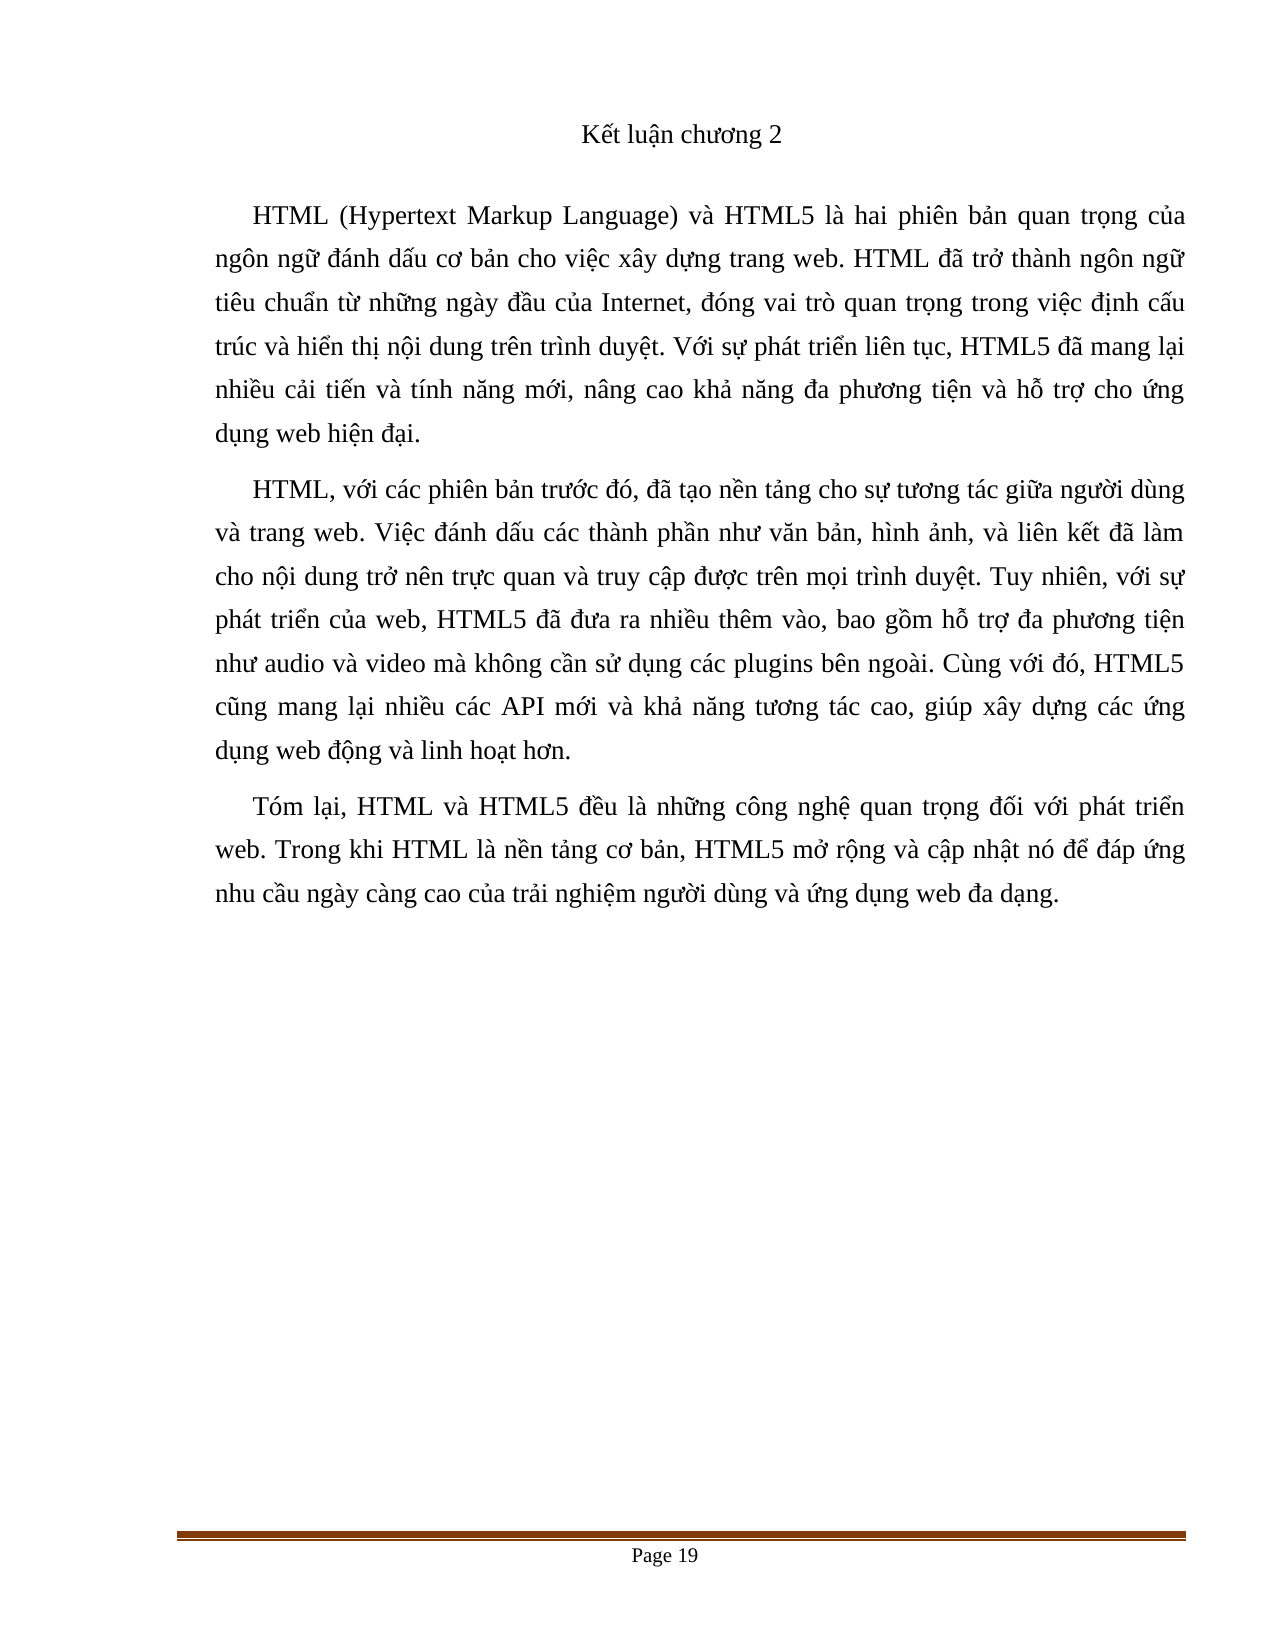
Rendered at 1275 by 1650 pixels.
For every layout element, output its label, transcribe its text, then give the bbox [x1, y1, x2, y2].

list Kết luận chương 2 [177, 118, 1186, 149]
text Tóm lại, HTML và HTML5 đều là những công nghệ quan trọng đối với phát triển web. Trong khi HTML là nền tảng cơ bản, HTML5 mở rộng và cập nhật nó để đáp ứng nhu cầu ngày càng cao của trải nghiệm người dùng và ứng dụng web đa dạng. [215, 790, 1186, 908]
text HTML (Hypertext Markup Language) và HTML5 là hai phiên bản quan trọng của ngôn ngữ đánh dấu cơ bản cho việc xây dựng trang web. HTML đã trở thành ngôn ngữ tiêu chuẩn từ những ngày đầu của Internet, đóng vai trò quan trọng trong việc định cấu trúc và hiển thị nội dung trên trình duyệt. Với sự phát triển liên tục, HTML5 đã mang lại nhiều cải tiến và tính năng mới, nâng cao khả năng đa phương tiện và hỗ trợ cho ứng dụng web hiện đại. [215, 199, 1186, 448]
text HTML, với các phiên bản trước đó, đã tạo nền tảng cho sự tương tác giữa người dùng và trang web. Việc đánh dấu các thành phần như văn bản, hình ảnh, và liên kết đã làm cho nội dung trở nên trực quan và truy cập được trên mọi trình duyệt. Tuy nhiên, với sự phát triển của web, HTML5 đã đưa ra nhiều thêm vào, bao gồm hỗ trợ đa phương tiện như audio và video mà không cần sử dụng các plugins bên ngoài. Cùng với đó, HTML5 cũng mang lại nhiều các API mới và khả năng tương tác cao, giúp xây dựng các ứng dụng web động và linh hoạt hơn. [215, 473, 1186, 765]
